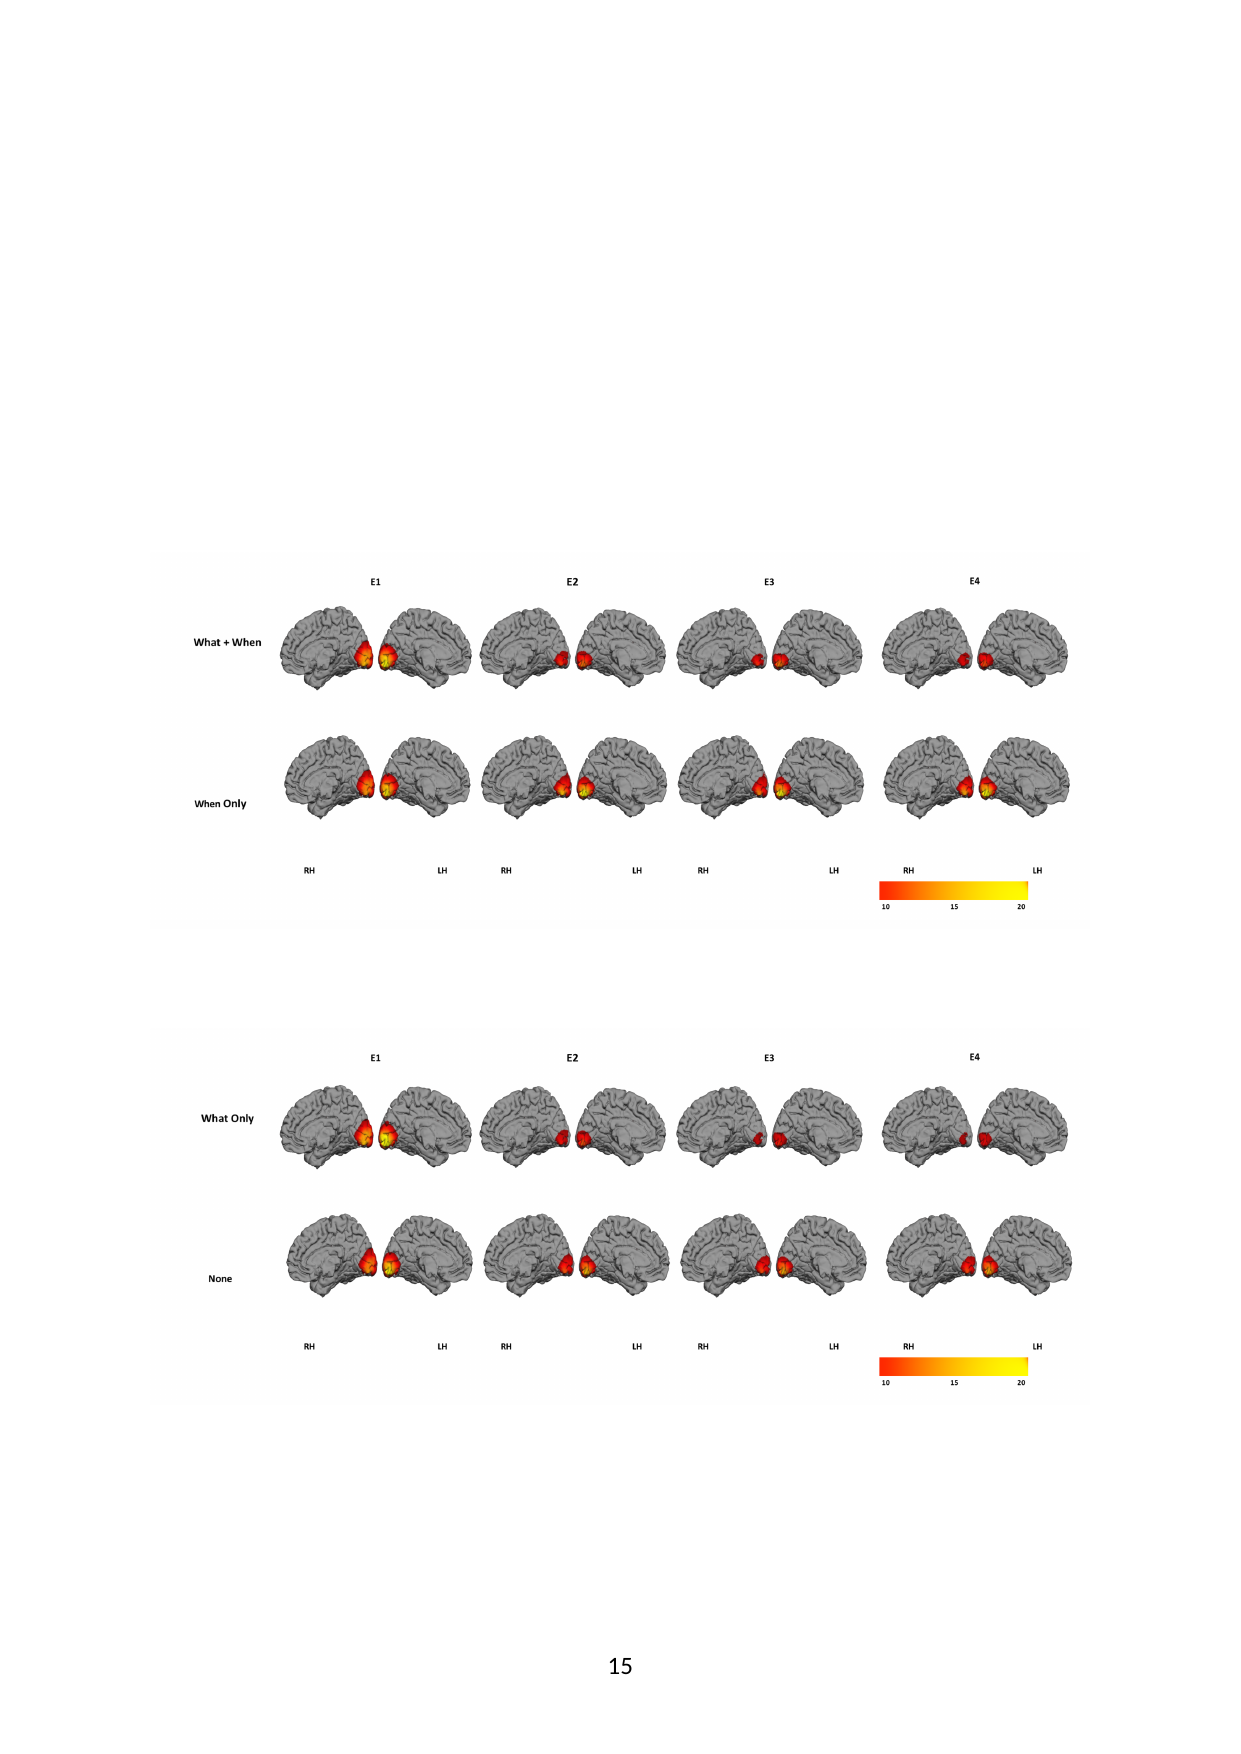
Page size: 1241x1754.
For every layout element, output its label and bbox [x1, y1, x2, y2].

picture [150, 552, 1090, 929]
picture [150, 1028, 1090, 1405]
